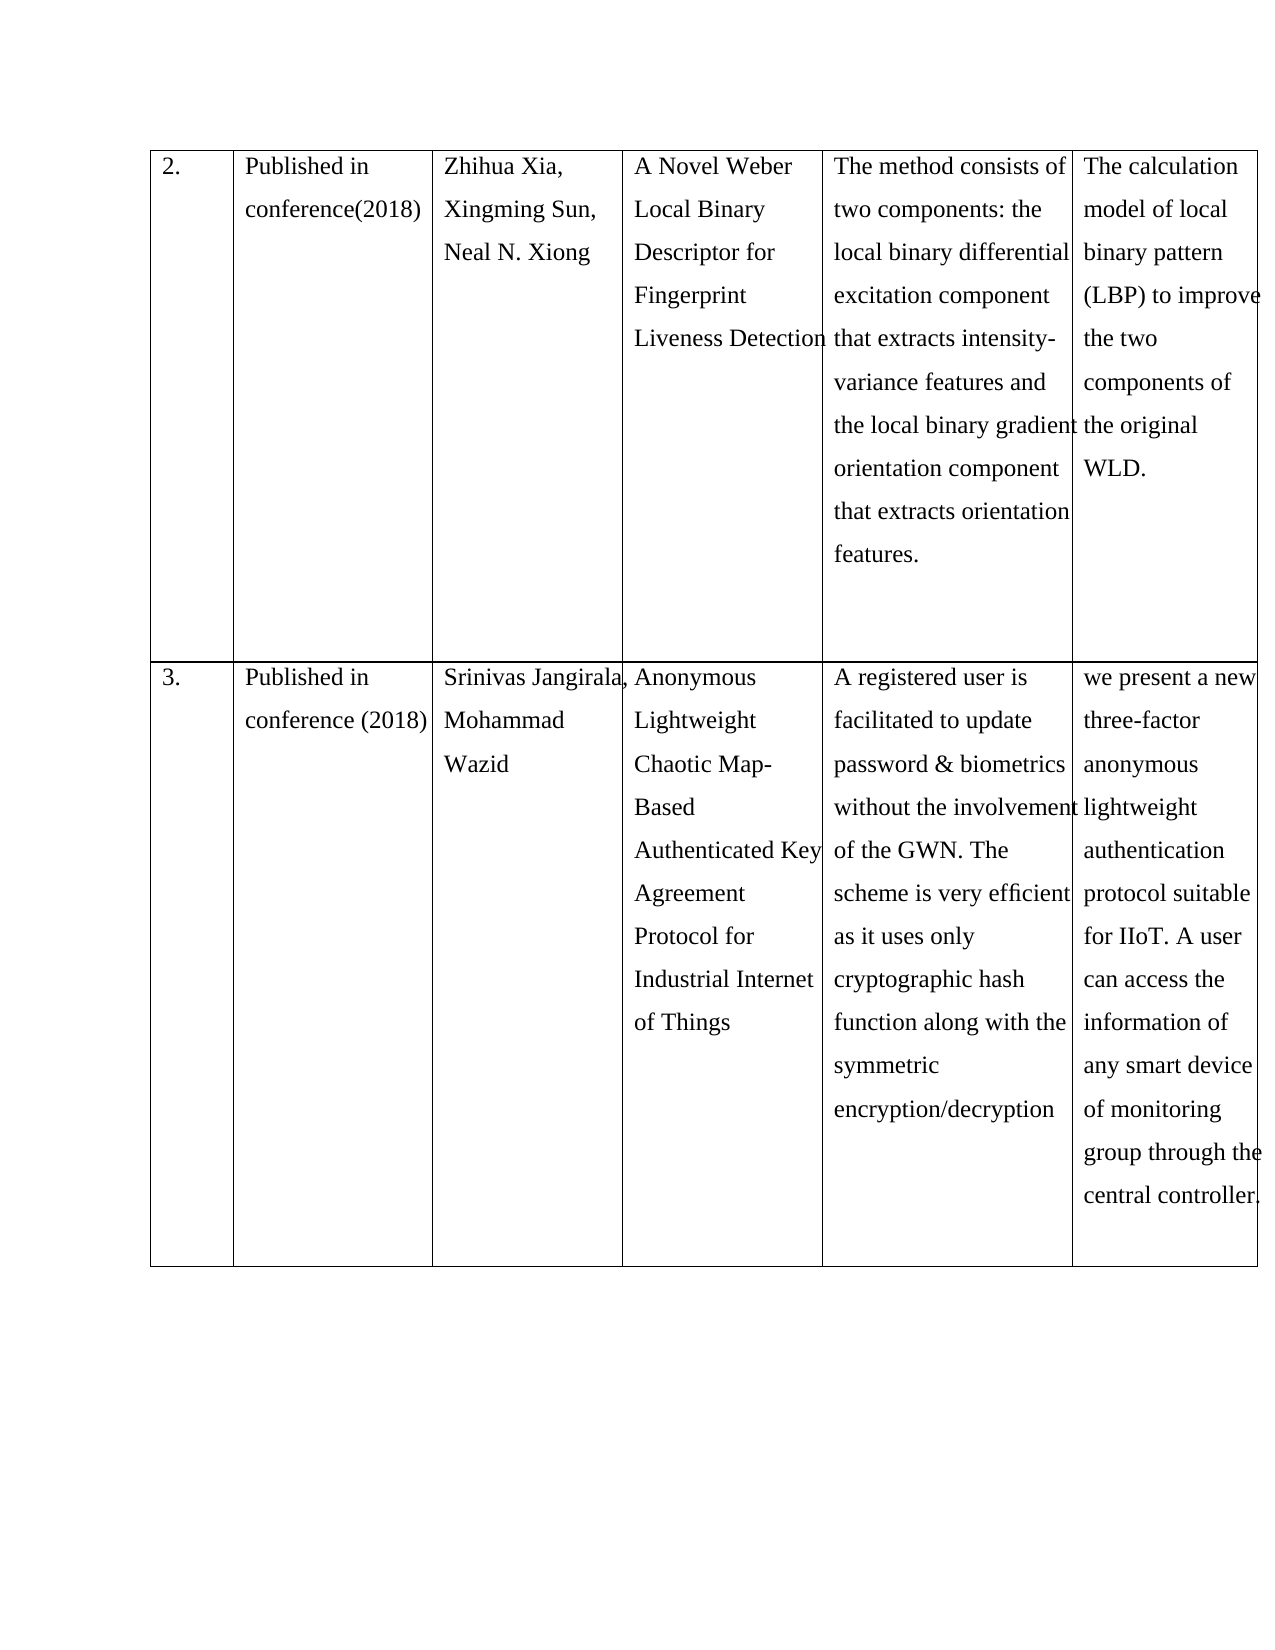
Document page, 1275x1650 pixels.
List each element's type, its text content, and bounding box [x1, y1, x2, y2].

table_cell Published in conference (2018) [234, 663, 432, 1266]
table_cell 2. [151, 151, 233, 661]
table_cell we present a new three-factor anonymous lightweight authentication protocol suitable for IIoT. A user can access the information of any smart device of monitoring group through the central controller. [1073, 663, 1257, 1266]
table_cell Srinivas Jangirala, Mohammad Wazid [433, 663, 622, 1266]
table_cell The calculation model of local binary pattern (LBP) to improve the two components of the original WLD. [1073, 151, 1257, 661]
table_cell A registered user is facilitated to update password & biometrics without the involvement of the GWN. The scheme is very efﬁcient as it uses only cryptographic hash function along with the symmetric encryption/decryption [823, 663, 1072, 1266]
table_cell A Novel Weber Local Binary Descriptor for Fingerprint Liveness Detection [623, 151, 822, 661]
table_cell The method consists of two components: the local binary differential excitation component that extracts intensity-variance features and the local binary gradient orientation component that extracts orientation features. [823, 151, 1072, 661]
table_cell Anonymous Lightweight Chaotic Map-Based Authenticated Key Agreement Protocol for Industrial Internet of Things [623, 663, 822, 1266]
table_cell Zhihua Xia, Xingming Sun, Neal N. Xiong [433, 151, 622, 661]
table_cell 3. [151, 663, 233, 1266]
table_cell Published in conference(2018) [234, 151, 432, 661]
